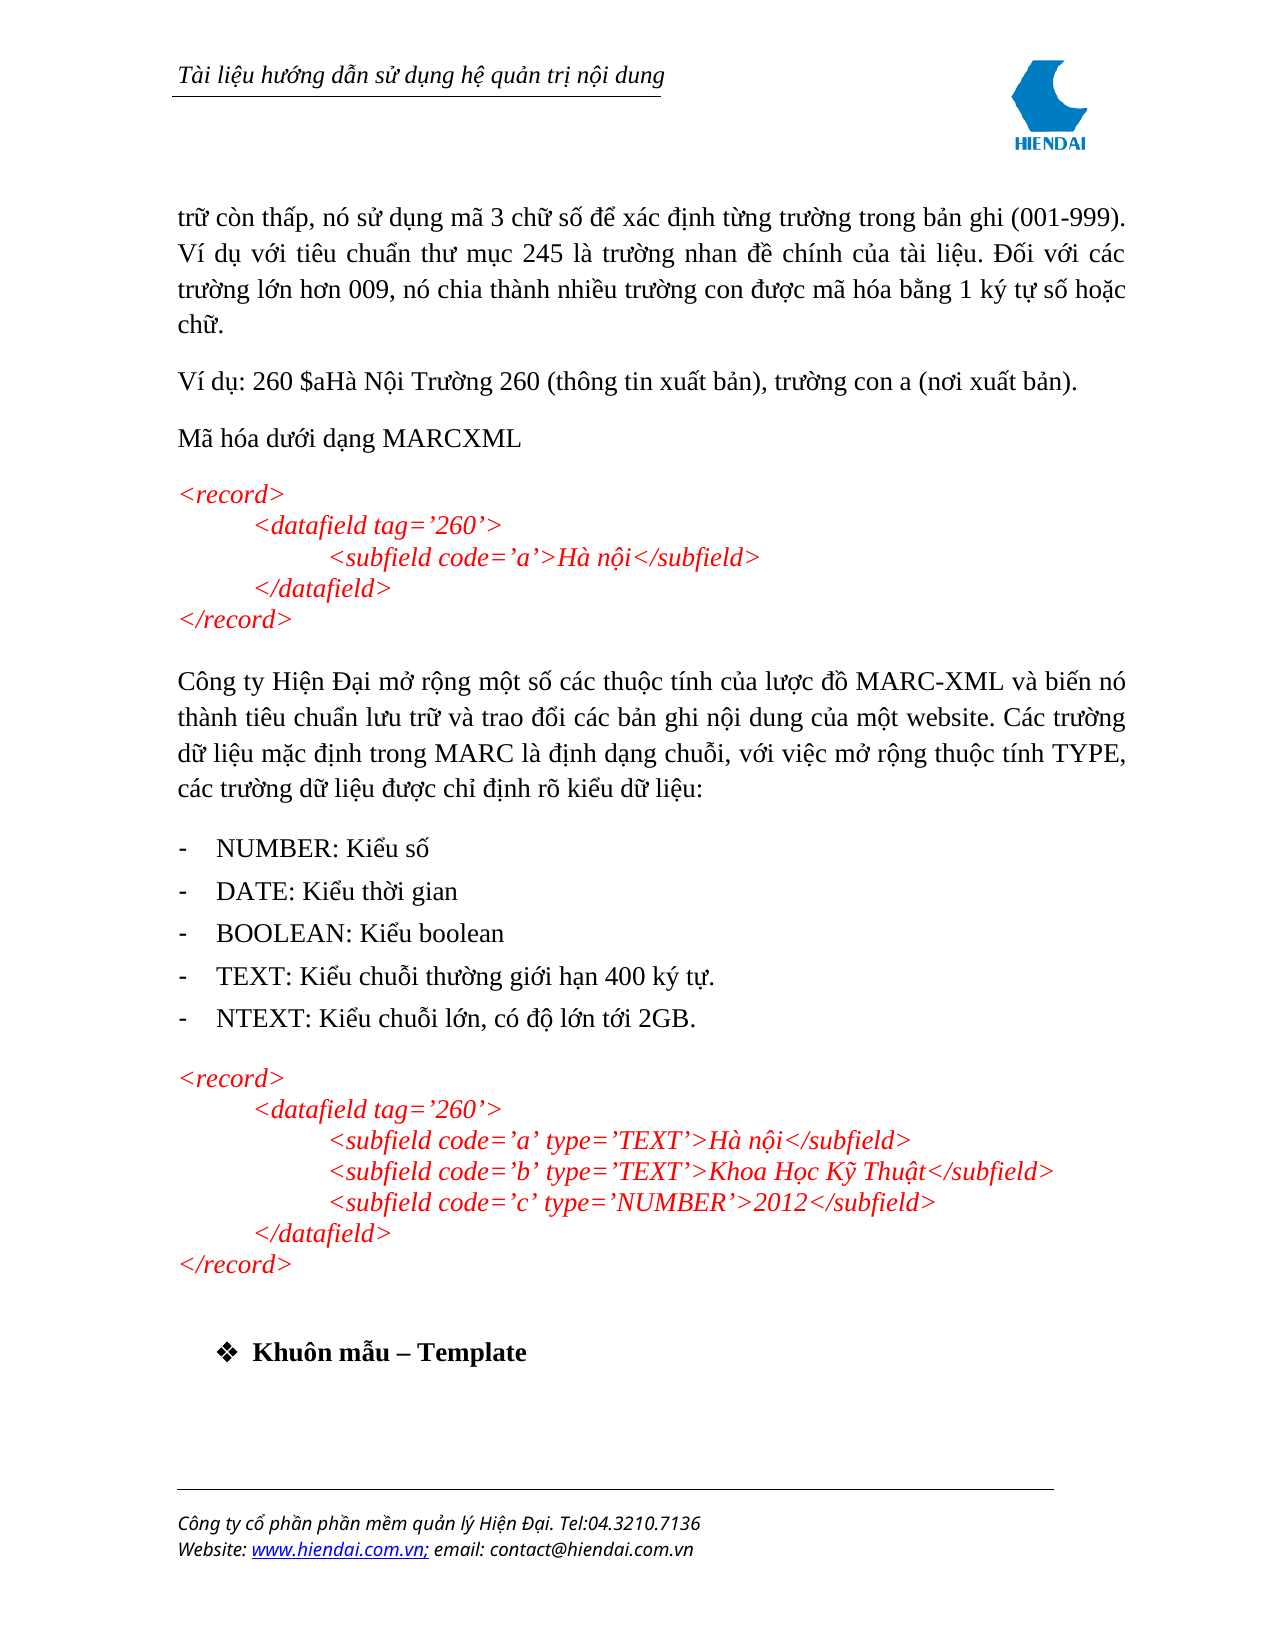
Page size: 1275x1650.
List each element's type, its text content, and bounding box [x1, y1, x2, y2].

text <datafield tag=’260’> [177, 509, 1127, 541]
text <record> [177, 1062, 1127, 1093]
list DATE: Kiểu thời gian [178, 871, 1127, 908]
list Khuôn mẫu – Template [215, 1336, 1127, 1368]
text <subfield code=’c’ type=’NUMBER’>2012</subfield> [177, 1186, 1127, 1217]
text <subfield code=’b’ type=’TEXT’>Khoa Học Kỹ Thuật</subfield> [177, 1155, 1127, 1186]
list BOOLEAN: Kiểu boolean [178, 914, 1127, 951]
text <subfield code=’a’>Hà nội</subfield> [177, 541, 1127, 572]
text Ví dụ: 260 $aHà Nội Trường 260 (thông tin xuất bản), trường con a (nơi xuất bản). [177, 365, 1127, 396]
text Công ty Hiện Đại mở rộng một số các thuộc tính của lược đồ MARC-XML và biến nó thành tiêu chuẩn lưu trữ và trao đổi các bản ghi nội dung của một website. Các trường dữ liệu mặc định trong MARC là định dạng chuỗi, với việc mở rộng thuộc tính TYPE, các trường dữ liệu được chỉ định rõ kiểu dữ liệu: [177, 665, 1127, 803]
text </record> [177, 1249, 1127, 1280]
text </datafield> [177, 572, 1127, 603]
picture [1010, 60, 1088, 150]
list TEXT: Kiểu chuỗi thường giới hạn 400 ký tự. [178, 956, 1127, 993]
list NTEXT: Kiểu chuỗi lớn, có độ lớn tới 2GB. [178, 998, 1127, 1035]
text </datafield> [177, 1217, 1127, 1249]
text <subfield code=’a’ type=’TEXT’>Hà nội</subfield> [177, 1124, 1127, 1155]
text </record> [177, 603, 1127, 634]
list NUMBER: Kiểu số [178, 829, 1127, 866]
text <record> [177, 478, 1127, 509]
text <datafield tag=’260’> [177, 1093, 1127, 1124]
text Mã hóa dưới dạng MARCXML [177, 422, 1127, 453]
